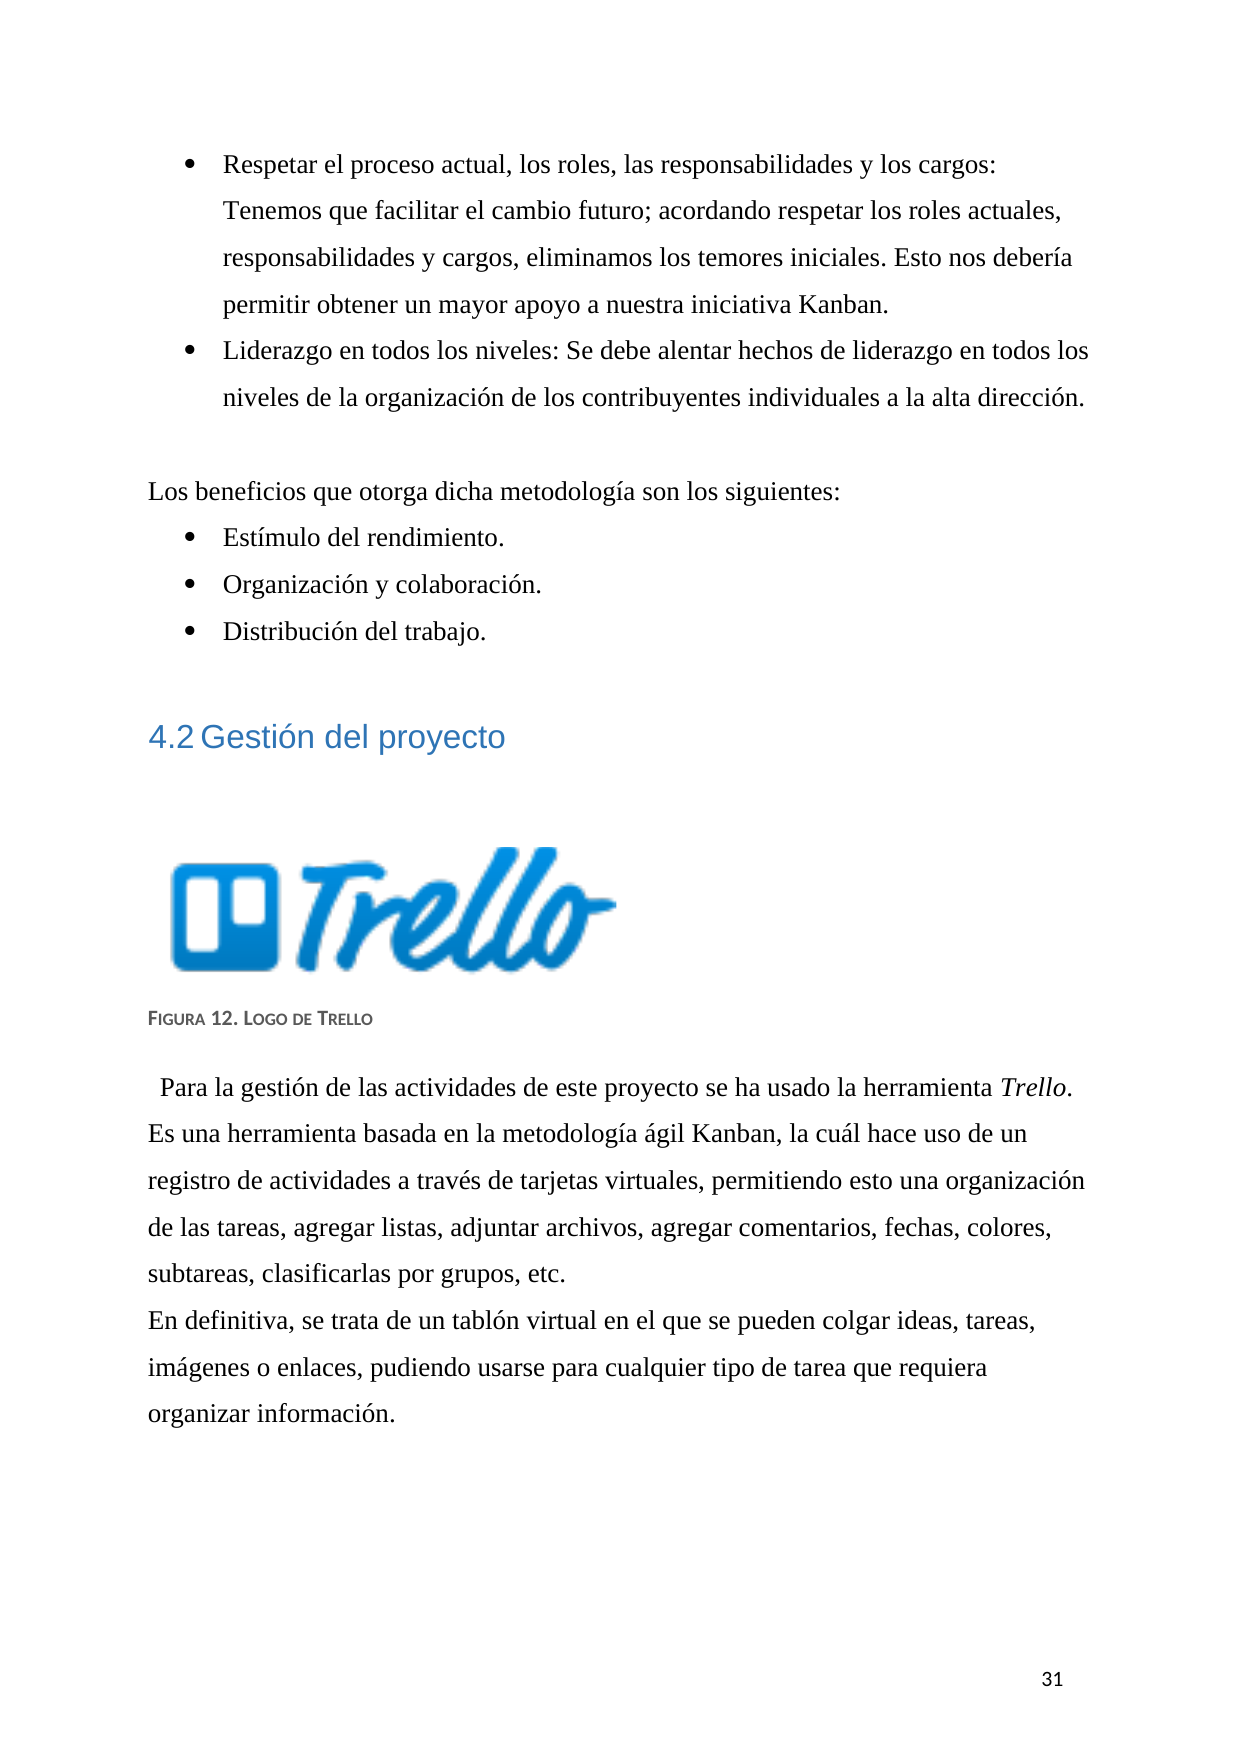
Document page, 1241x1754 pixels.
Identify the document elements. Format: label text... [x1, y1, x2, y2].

text Figura . Logo de Trello [148, 1004, 1092, 1031]
picture [147, 847, 617, 991]
subtitle Gestión del proyecto [148, 717, 1092, 794]
list Estímulo del rendimiento. [185, 521, 1092, 552]
list Distribución del trabajo. [185, 615, 1092, 646]
list Respetar el proceso actual, los roles, las responsabilidades y los cargos: Tenemos que facilitar el cambio futuro; acordando respetar los roles actuales, responsabilidades y cargos, eliminamos los temores iniciales. Esto nos debería permitir obtener un mayor apoyo a nuestra iniciativa Kanban. [185, 148, 1092, 319]
list Organización y colaboración. [185, 568, 1092, 599]
list Liderazgo en todos los niveles: Se debe alentar hechos de liderazgo en todos los niveles de la organización de los contribuyentes individuales a la alta dirección. [185, 334, 1092, 412]
text Los beneficios que otorga dicha metodología son los siguientes: [148, 428, 1092, 506]
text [148, 1071, 1092, 1429]
